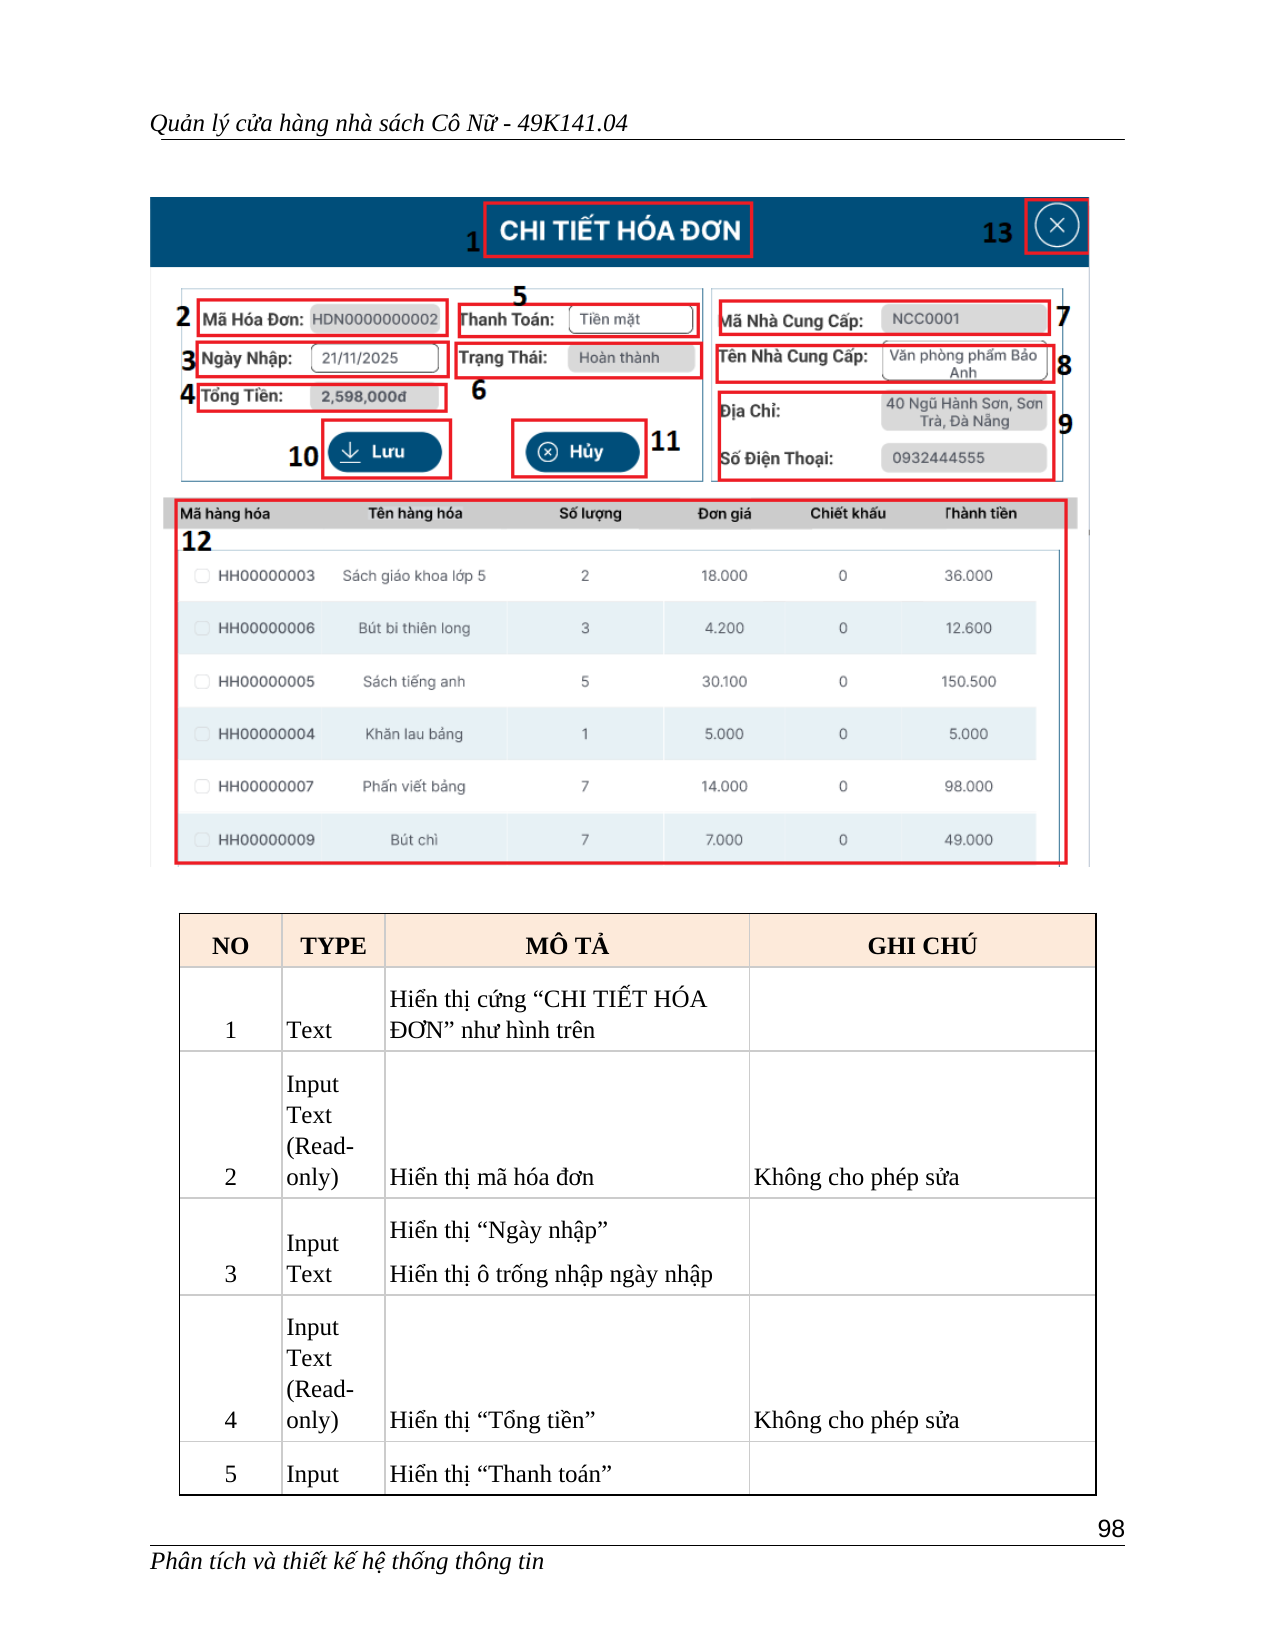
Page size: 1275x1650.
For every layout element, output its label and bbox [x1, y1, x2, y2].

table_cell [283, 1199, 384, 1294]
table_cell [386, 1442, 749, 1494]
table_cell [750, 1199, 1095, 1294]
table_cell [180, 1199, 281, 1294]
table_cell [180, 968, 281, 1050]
picture [150, 197, 1090, 867]
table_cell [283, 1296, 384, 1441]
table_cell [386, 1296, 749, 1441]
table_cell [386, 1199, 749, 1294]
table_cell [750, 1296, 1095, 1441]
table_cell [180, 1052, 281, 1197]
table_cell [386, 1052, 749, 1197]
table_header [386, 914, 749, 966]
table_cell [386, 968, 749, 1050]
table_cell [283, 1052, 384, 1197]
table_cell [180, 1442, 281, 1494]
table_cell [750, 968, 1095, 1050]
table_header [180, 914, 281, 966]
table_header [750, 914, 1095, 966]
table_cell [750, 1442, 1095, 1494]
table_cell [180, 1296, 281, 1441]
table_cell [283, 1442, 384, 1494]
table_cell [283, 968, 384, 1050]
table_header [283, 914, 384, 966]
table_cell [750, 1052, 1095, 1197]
